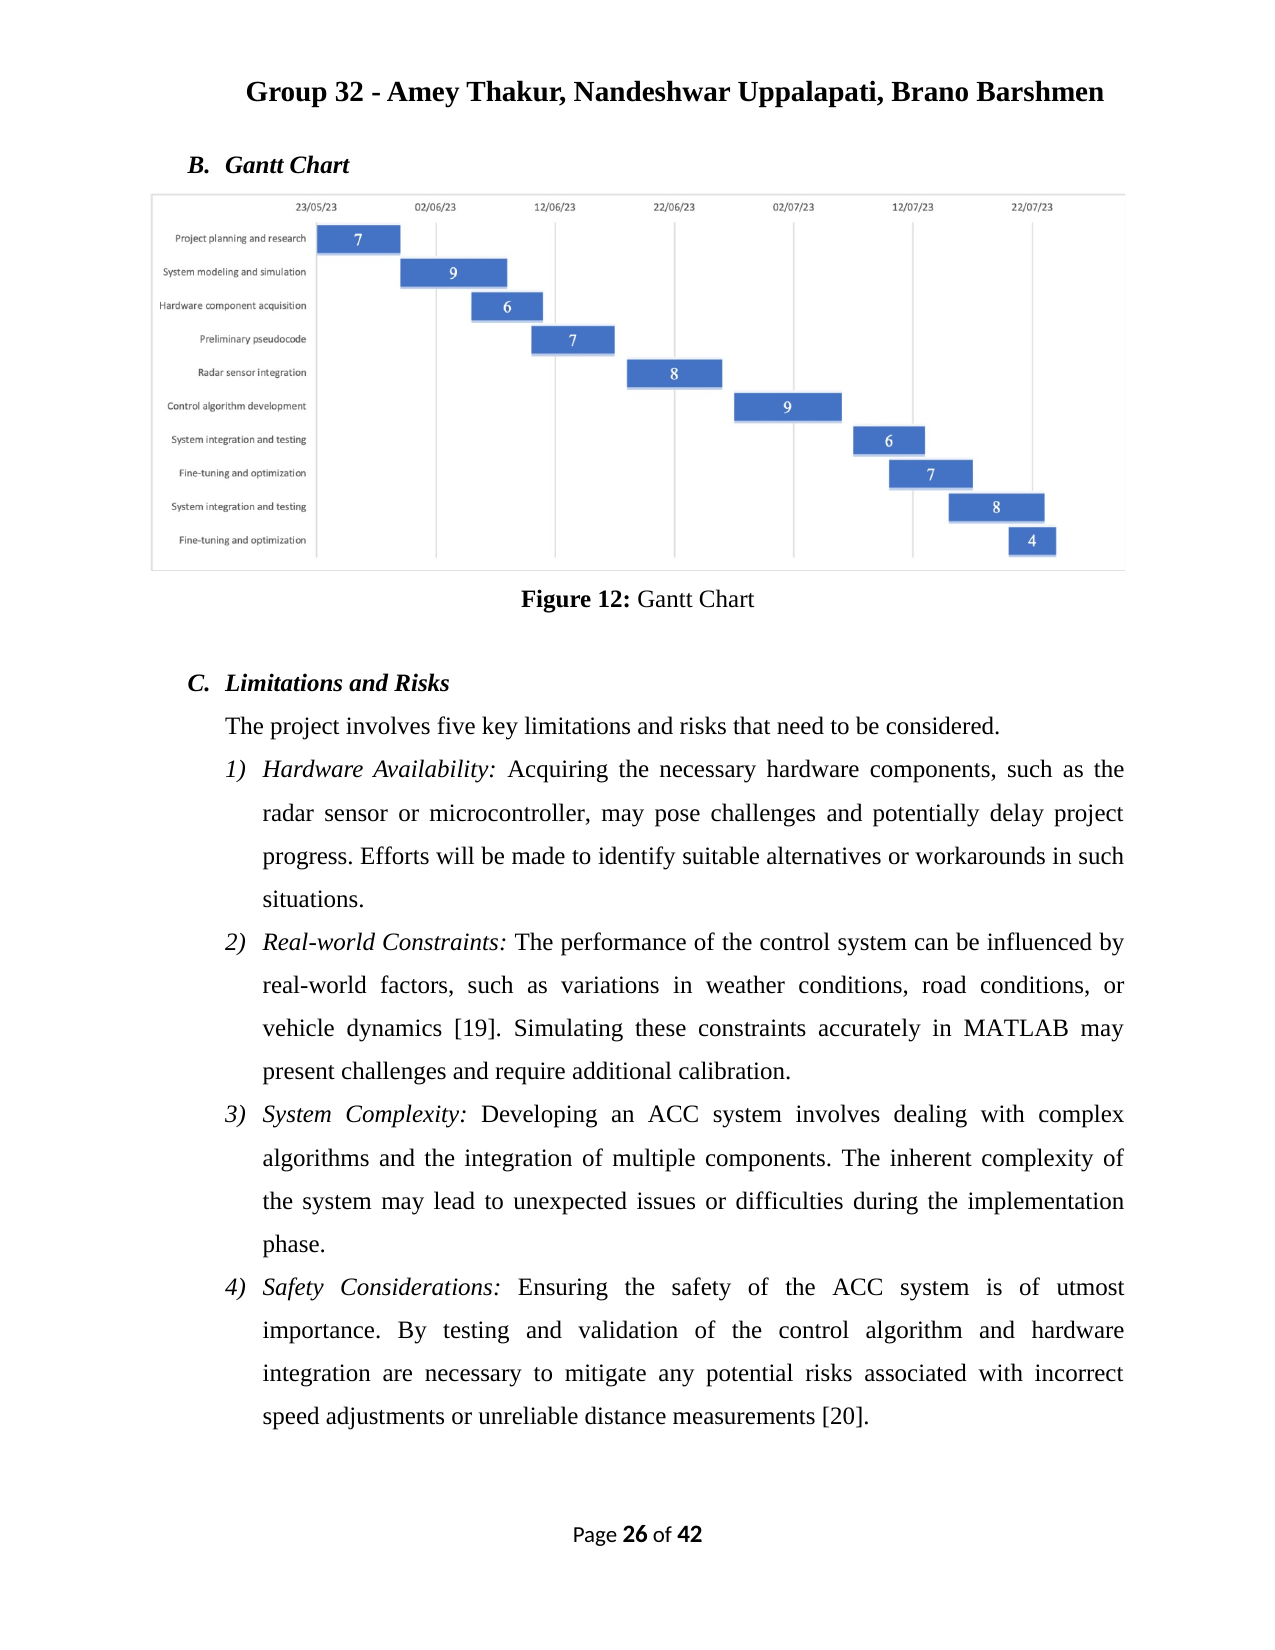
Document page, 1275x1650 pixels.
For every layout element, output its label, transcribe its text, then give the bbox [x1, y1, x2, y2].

picture [150, 193, 1125, 571]
list Safety Considerations: Ensuring the safety of the ACC system is of utmost importance. By testing and validation of the control algorithm and hardware integration are necessary to mitigate any potential risks associated with incorrect speed adjustments or unreliable distance measurements [20]. [225, 1272, 1125, 1430]
text The project involves five key limitations and risks that need to be considered. [150, 711, 1125, 740]
list Hardware Availability: Acquiring the necessary hardware components, such as the radar sensor or microcontroller, may pose challenges and potentially delay project progress. Efforts will be made to identify suitable alternatives or workarounds in such situations. [225, 754, 1125, 913]
list Real-world Constraints: The performance of the control system can be influenced by real-world factors, such as variations in weather conditions, road conditions, or vehicle dynamics [19]. Simulating these constraints accurately in MATLAB may present challenges and require additional calibration. [225, 927, 1125, 1085]
text Figure 12: Gantt Chart [150, 584, 1125, 613]
subtitle Limitations and Risks [187, 668, 1125, 697]
subtitle Gantt Chart [187, 150, 1125, 179]
list System Complexity: Developing an ACC system involves dealing with complex algorithms and the integration of multiple components. The inherent complexity of the system may lead to unexpected issues or difficulties during the implementation phase. [225, 1099, 1125, 1258]
